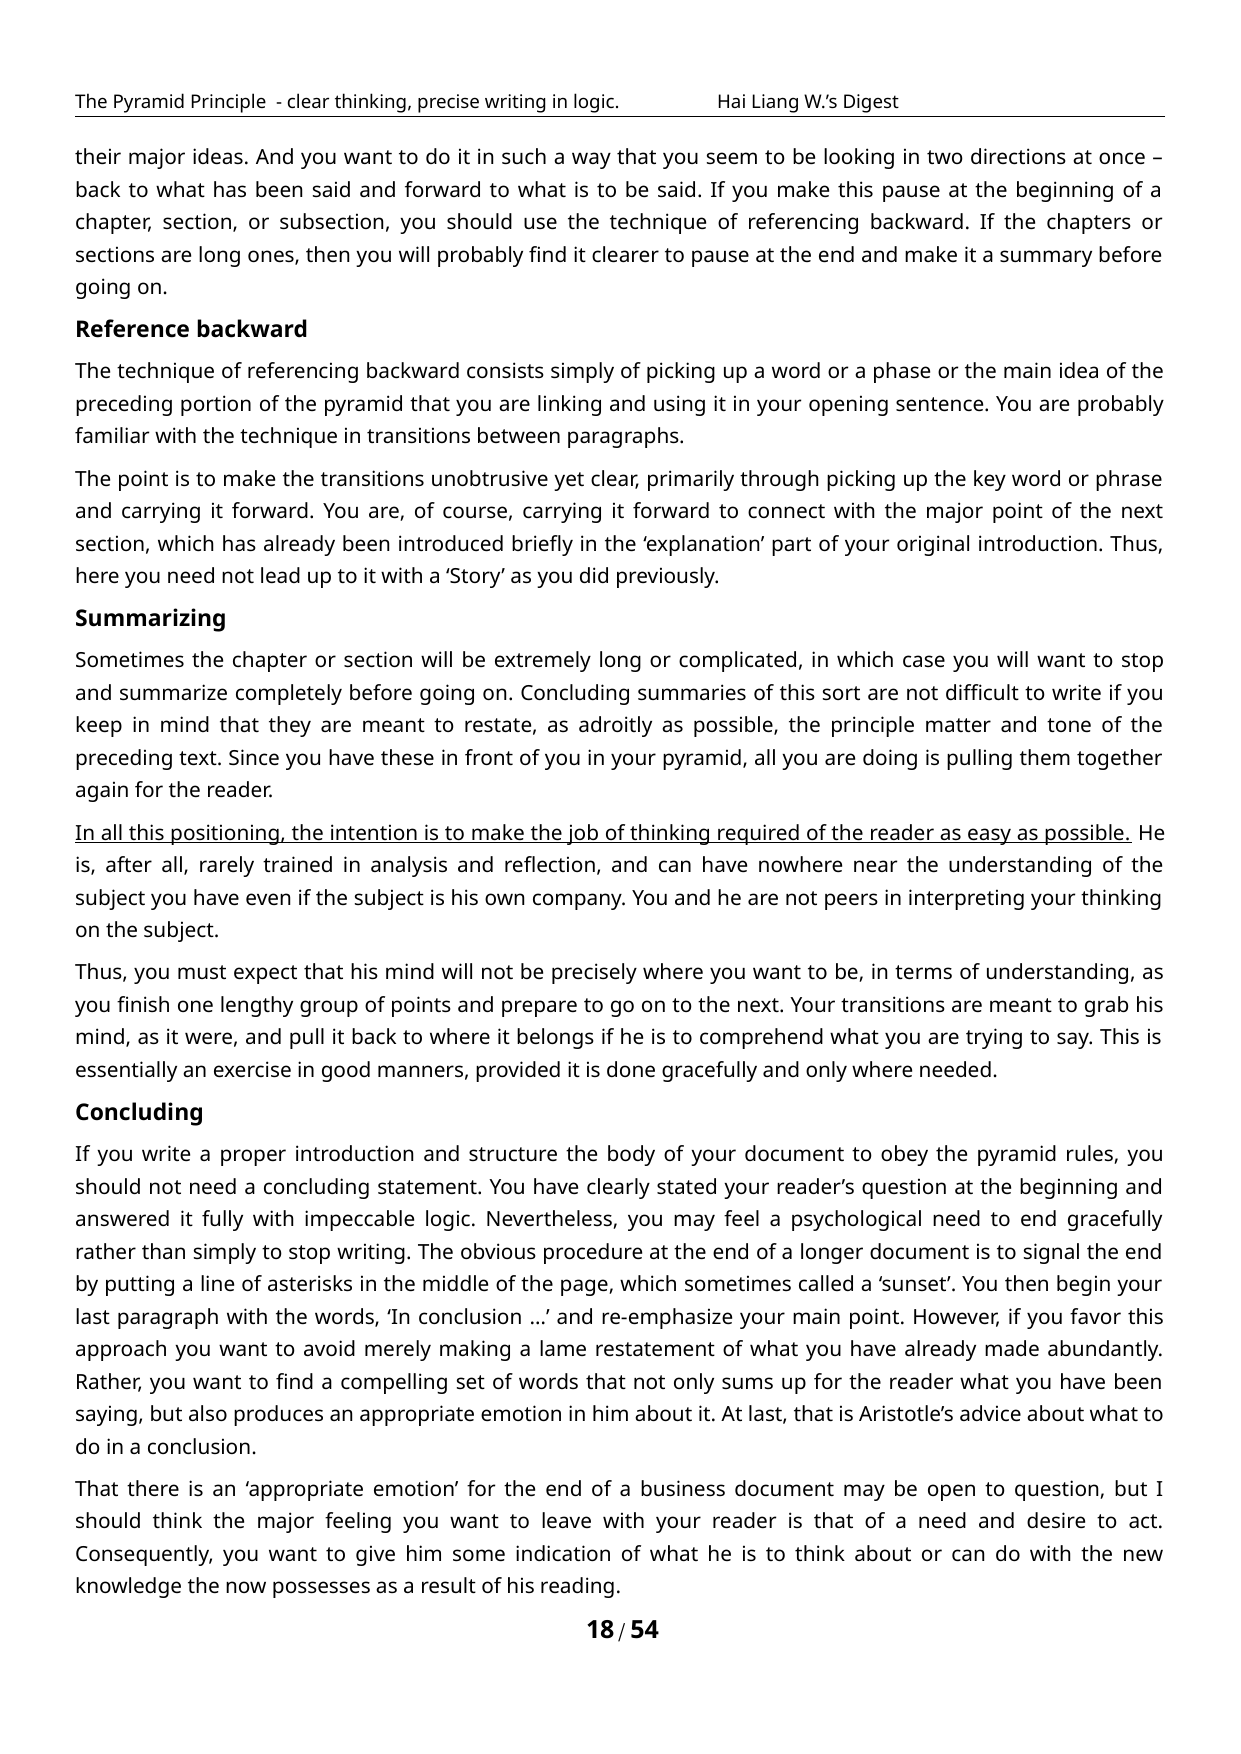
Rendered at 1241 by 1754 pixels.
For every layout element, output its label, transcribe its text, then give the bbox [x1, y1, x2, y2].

text Sometimes the chapter or section will be extremely long or complicated, in which case you will want to stop and summarize completely before going on. Concluding summaries of this sort are not difficult to write if you keep in mind that they are meant to restate, as adroitly as possible, the principle matter and tone of the preceding text. Since you have these in front of you in your pyramid, all you are doing is pulling them together again for the reader. [75, 644, 1165, 806]
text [75, 1472, 1165, 1602]
text Thus, you must expect that his mind will not be precisely where you want to be, in terms of understanding, as you finish one lengthy group of points and prepare to go on to the next. Your transitions are meant to grab his mind, as it were, and pull it back to where it belongs if he is to comprehend what you are trying to say. This is essentially an exercise in good manners, provided it is done gracefully and only where needed. [75, 956, 1165, 1086]
text The point is to make the transitions unobtrusive yet clear, primarily through picking up the key word or phrase and carrying it forward. You are, of course, carrying it forward to connect with the major point of the next section, which has already been introduced briefly in the ‘explanation’ part of your original introduction. Thus, here you need not lead up to it with a ‘Story’ as you did previously. [75, 462, 1165, 592]
text The technique of referencing backward consists simply of picking up a word or a phase or the main idea of the preceding portion of the pyramid that you are linking and using it in your opening sentence. You are probably familiar with the technique in transitions between paragraphs. [75, 354, 1165, 452]
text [75, 140, 1165, 303]
text If you write a proper introduction and structure the body of your document to obey the pyramid rules, you should not need a concluding statement. You have clearly stated your reader’s question at the beginning and answered it fully with impeccable logic. Nevertheless, you may feel a psychological need to end gracefully rather than simply to stop writing. The obvious procedure at the end of a longer document is to signal the end by putting a line of asterisks in the middle of the page, which sometimes called a ‘sunset’. You then begin your last paragraph with the words, ‘In conclusion …’ and re-emphasize your main point. However, if you favor this approach you want to avoid merely making a lame restatement of what you have already made abundantly. Rather, you want to find a compelling set of words that not only sums up for the reader what you have been saying, but also produces an appropriate emotion in him about it. At last, that is Aristotle’s advice about what to do in a conclusion. [75, 1137, 1165, 1462]
subtitle Concluding [75, 1095, 1165, 1128]
subtitle Summarizing [75, 601, 1165, 634]
subtitle Reference backward [75, 312, 1165, 345]
text In all this positioning, the intention is to make the job of thinking required of the reader as easy as possible. He is, after all, rarely trained in analysis and reflection, and can have nowhere near the understanding of the subject you have even if the subject is his own company. You and he are not peers in interpreting your thinking on the subject. [75, 816, 1165, 946]
